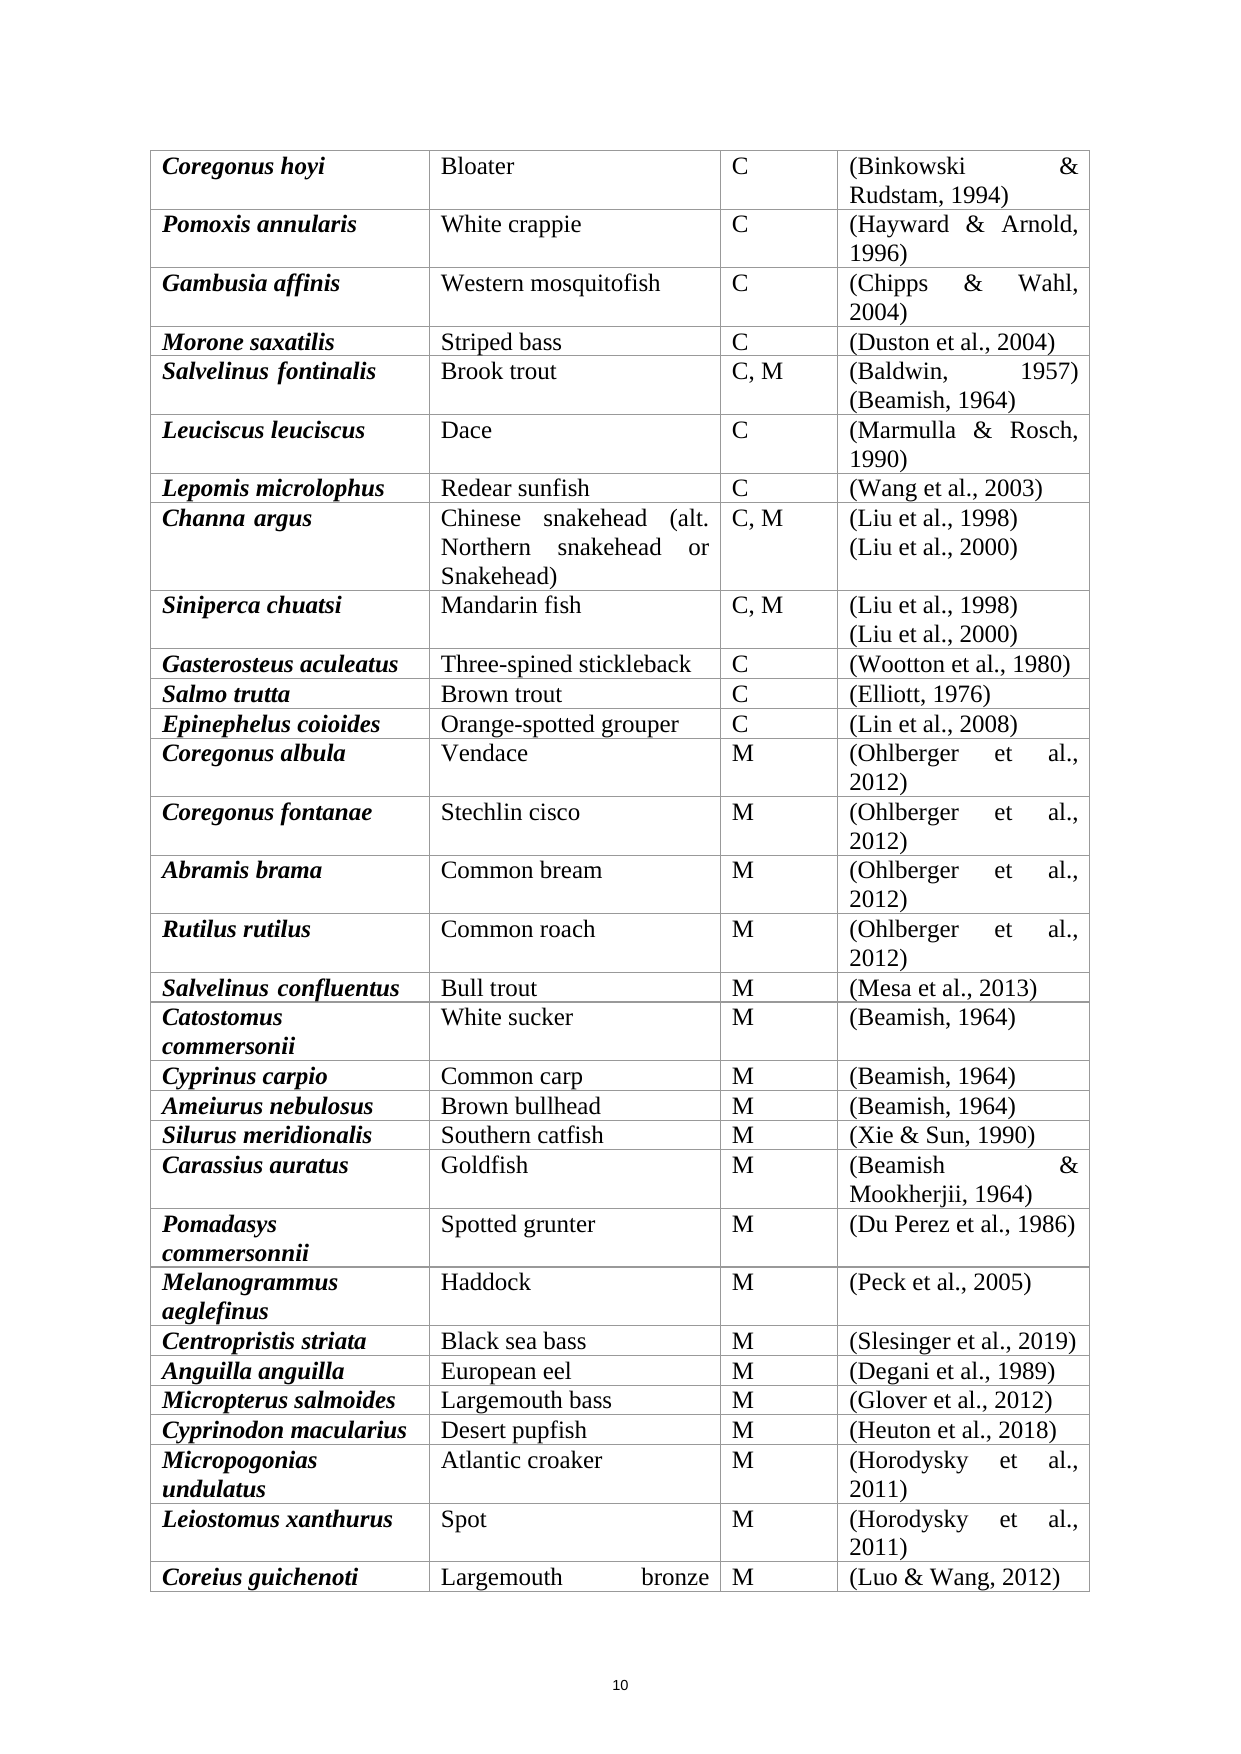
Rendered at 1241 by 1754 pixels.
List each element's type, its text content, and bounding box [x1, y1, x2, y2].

table_cell Largemouth bass [430, 1386, 720, 1414]
table_cell M [721, 1061, 837, 1090]
table_cell Leiostomus xanthurus [151, 1504, 429, 1561]
table_cell C [721, 649, 837, 678]
table_cell C, M [721, 591, 837, 648]
table_cell M [721, 973, 837, 1001]
table_cell C [721, 415, 837, 472]
table_cell (Xie & Sun, 1990) [838, 1121, 1089, 1149]
table_cell C, M [721, 356, 837, 414]
table_cell (Du Perez et al., 1986) [838, 1209, 1089, 1266]
table_cell Brown trout [430, 679, 720, 708]
table_cell C [721, 210, 837, 267]
table_cell Catostomus commersonii [151, 1003, 429, 1060]
table_cell (Beamish, 1964) [838, 1061, 1089, 1090]
table_cell Pomadasys commersonnii [151, 1209, 429, 1266]
table_cell Stechlin cisco [430, 797, 720, 854]
table_cell M [721, 1091, 837, 1119]
table_cell (Liu et al., 1998) (Liu et al., 2000) [838, 503, 1089, 589]
table_cell Gasterosteus aculeatus [151, 649, 429, 678]
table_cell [430, 1562, 720, 1591]
table_cell White crappie [430, 210, 720, 267]
table_cell C [721, 709, 837, 737]
table_cell Salvelinus fontinalis [151, 356, 429, 414]
table_cell M [721, 1356, 837, 1384]
table_cell Salvelinus confluentus [151, 973, 429, 1001]
table_cell (Slesinger et al., 2019) [838, 1326, 1089, 1355]
table_cell M [721, 739, 837, 796]
table_cell (Horodysky et al., 2011) [838, 1445, 1089, 1503]
table_cell Bull trout [430, 973, 720, 1001]
table_cell Centropristis striata [151, 1326, 429, 1355]
table_cell (Duston et al., 2004) [838, 327, 1089, 355]
table_cell (Ohlberger et al., 2012) [838, 856, 1089, 913]
table_cell M [721, 1150, 837, 1208]
table_cell Cyprinus carpio [151, 1061, 429, 1090]
table_cell M [721, 1504, 837, 1561]
table_cell Siniperca chuatsi [151, 591, 429, 648]
table_cell Desert pupfish [430, 1415, 720, 1444]
table_cell Common carp [430, 1061, 720, 1090]
table_cell Cyprinodon macularius [151, 1415, 429, 1444]
table_cell Common roach [430, 914, 720, 972]
table_cell Haddock [430, 1268, 720, 1325]
table_cell M [721, 1562, 837, 1591]
table_cell Atlantic croaker [430, 1445, 720, 1503]
table_cell Epinephelus coioides [151, 709, 429, 737]
table_cell (Beamish & Mookherjii, 1964) [838, 1150, 1089, 1208]
table_cell (Luo & Wang, 2012) [838, 1562, 1089, 1591]
table_cell (Peck et al., 2005) [838, 1268, 1089, 1325]
table_cell Bloater [430, 151, 720, 208]
table_cell Gambusia affinis [151, 268, 429, 326]
table_cell Southern catfish [430, 1121, 720, 1149]
table_cell M [721, 1003, 837, 1060]
table_cell C [721, 679, 837, 708]
table_cell Redear sunfish [430, 474, 720, 502]
table_cell Black sea bass [430, 1326, 720, 1355]
table_cell Morone saxatilis [151, 327, 429, 355]
table_cell (Glover et al., 2012) [838, 1386, 1089, 1414]
table_cell (Binkowski & Rudstam, 1994) [838, 151, 1089, 208]
table_cell (Baldwin, 1957) (Beamish, 1964) [838, 356, 1089, 414]
table_cell M [721, 1386, 837, 1414]
table_cell M [721, 1268, 837, 1325]
table_cell (Chipps & Wahl, 2004) [838, 268, 1089, 326]
table_cell Three-spined stickleback [430, 649, 720, 678]
table_cell Coregonus albula [151, 739, 429, 796]
table_cell Micropogonias undulatus [151, 1445, 429, 1503]
table_cell Brown bullhead [430, 1091, 720, 1119]
table_cell (Beamish, 1964) [838, 1003, 1089, 1060]
table_cell M [721, 914, 837, 972]
table_cell M [721, 1415, 837, 1444]
table_cell Dace [430, 415, 720, 472]
table_cell C [721, 268, 837, 326]
table_cell Western mosquitofish [430, 268, 720, 326]
table_cell Carassius auratus [151, 1150, 429, 1208]
table_cell Micropterus salmoides [151, 1386, 429, 1414]
table_cell (Ohlberger et al., 2012) [838, 739, 1089, 796]
table_cell M [721, 1121, 837, 1149]
table_cell Spotted grunter [430, 1209, 720, 1266]
table_cell Orange-spotted grouper [430, 709, 720, 737]
table_cell (Heuton et al., 2018) [838, 1415, 1089, 1444]
table_cell Mandarin fish [430, 591, 720, 648]
table_cell White sucker [430, 1003, 720, 1060]
table_cell M [721, 856, 837, 913]
table_cell Salmo trutta [151, 679, 429, 708]
table_cell (Ohlberger et al., 2012) [838, 914, 1089, 972]
table_cell Vendace [430, 739, 720, 796]
table_cell Lepomis microlophus [151, 474, 429, 502]
table_cell (Wootton et al., 1980) [838, 649, 1089, 678]
table_cell Coregonus fontanae [151, 797, 429, 854]
table_cell C [721, 151, 837, 208]
table_cell M [721, 797, 837, 854]
table_cell Brook trout [430, 356, 720, 414]
table_cell (Degani et al., 1989) [838, 1356, 1089, 1384]
table_cell (Horodysky et al., 2011) [838, 1504, 1089, 1561]
table_cell Ameiurus nebulosus [151, 1091, 429, 1119]
table_cell Silurus meridionalis [151, 1121, 429, 1149]
table_cell Leuciscus leuciscus [151, 415, 429, 472]
table_cell C, M [721, 503, 837, 589]
table_cell M [721, 1326, 837, 1355]
table_cell Channa argus [151, 503, 429, 589]
table_cell Goldfish [430, 1150, 720, 1208]
table_cell (Mesa et al., 2013) [838, 973, 1089, 1001]
table_cell C [721, 327, 837, 355]
table_cell C [721, 474, 837, 502]
table_cell Abramis brama [151, 856, 429, 913]
table_cell Anguilla anguilla [151, 1356, 429, 1384]
table_cell (Beamish, 1964) [838, 1091, 1089, 1119]
table_cell Chinese snakehead (alt. Northern snakehead or Snakehead) [430, 503, 720, 589]
table_cell Striped bass [430, 327, 720, 355]
table_cell Melanogrammus aeglefinus [151, 1268, 429, 1325]
table_cell Coregonus hoyi [151, 151, 429, 208]
table_cell (Hayward & Arnold, 1996) [838, 210, 1089, 267]
table_cell Rutilus rutilus [151, 914, 429, 972]
table_cell Spot [430, 1504, 720, 1561]
table_cell M [721, 1209, 837, 1266]
table_cell (Ohlberger et al., 2012) [838, 797, 1089, 854]
table_cell (Liu et al., 1998) (Liu et al., 2000) [838, 591, 1089, 648]
table_cell Common bream [430, 856, 720, 913]
table_cell (Wang et al., 2003) [838, 474, 1089, 502]
table_cell M [721, 1445, 837, 1503]
table_cell Pomoxis annularis [151, 210, 429, 267]
table_cell Coreius guichenoti [151, 1562, 429, 1591]
table_cell (Lin et al., 2008) [838, 709, 1089, 737]
table_cell (Marmulla & Rosch, 1990) [838, 415, 1089, 472]
table_cell European eel [430, 1356, 720, 1384]
table_cell (Elliott, 1976) [838, 679, 1089, 708]
